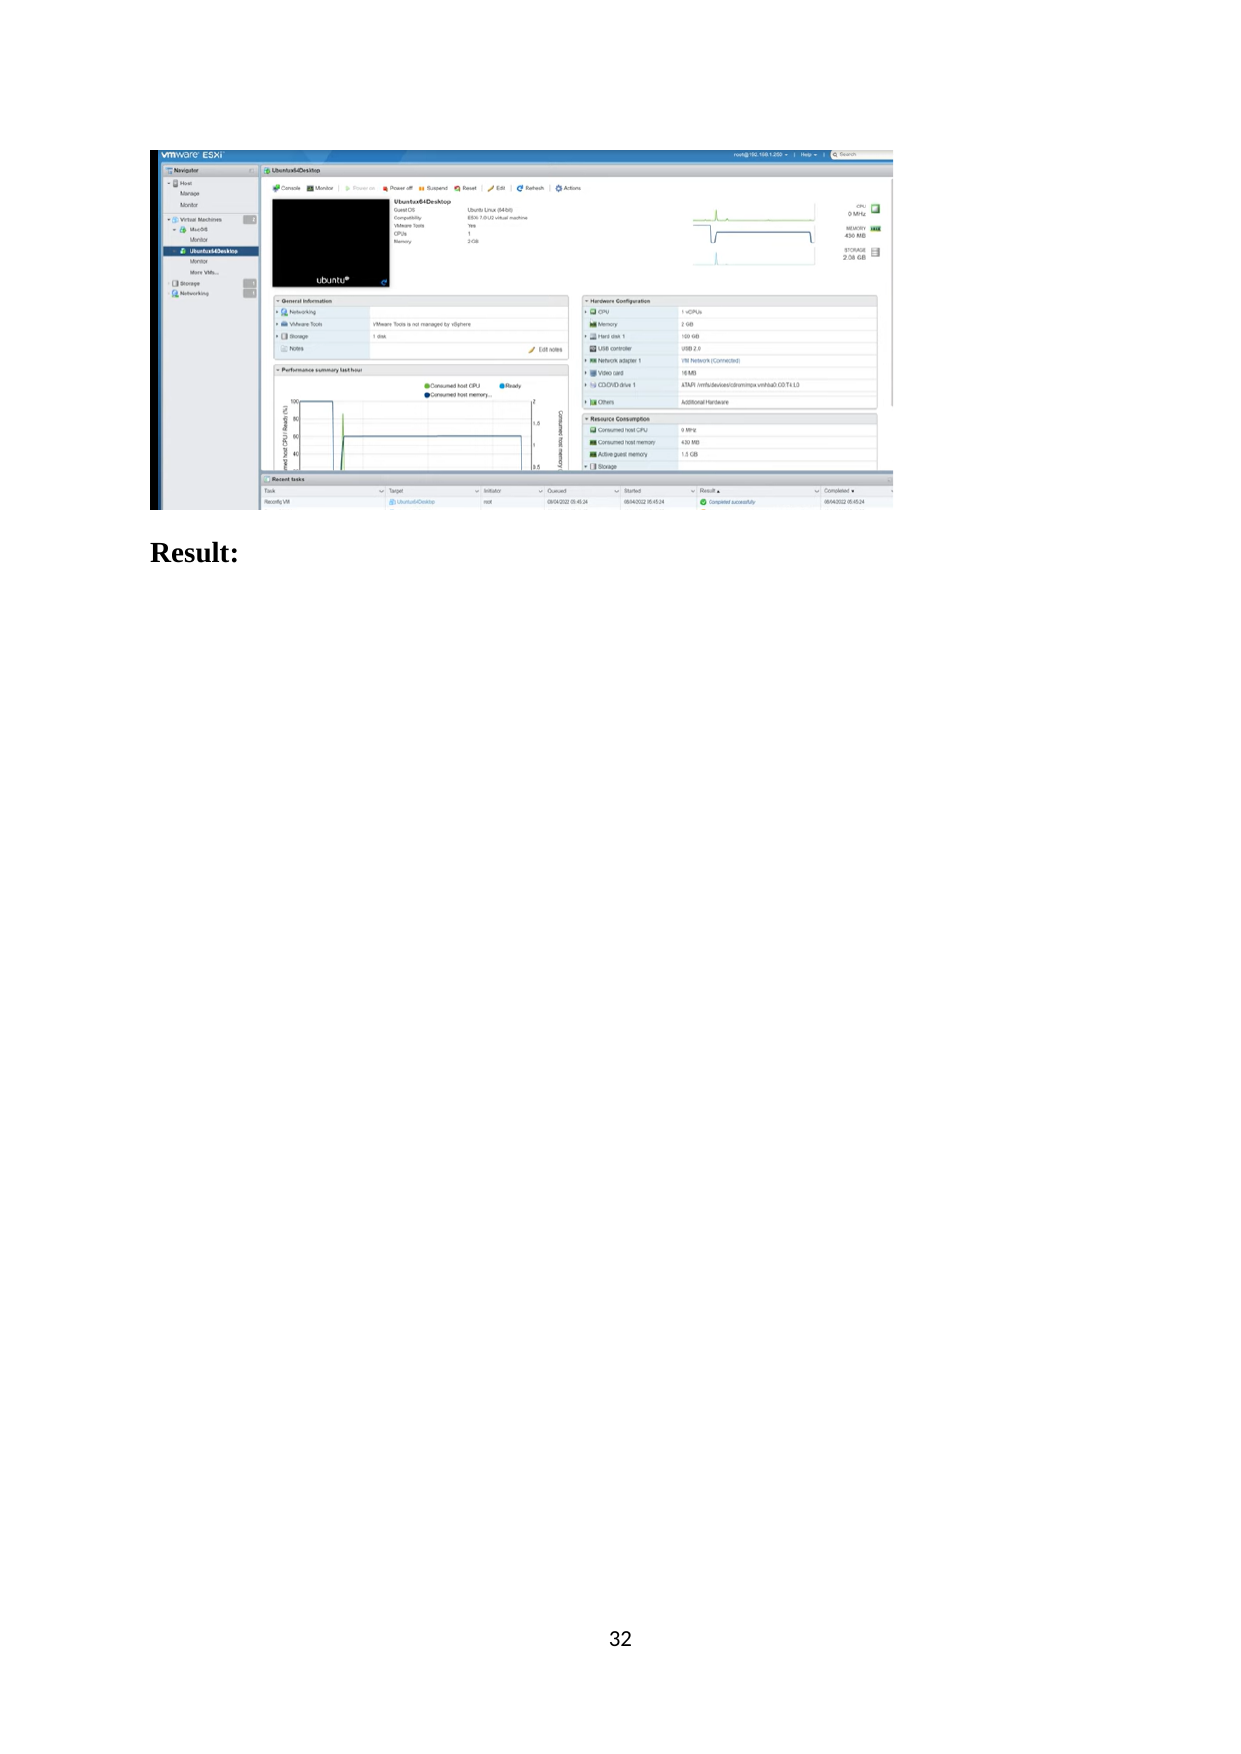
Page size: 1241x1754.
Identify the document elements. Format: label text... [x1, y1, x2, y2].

picture [150, 150, 894, 510]
text Result: [150, 535, 1090, 568]
